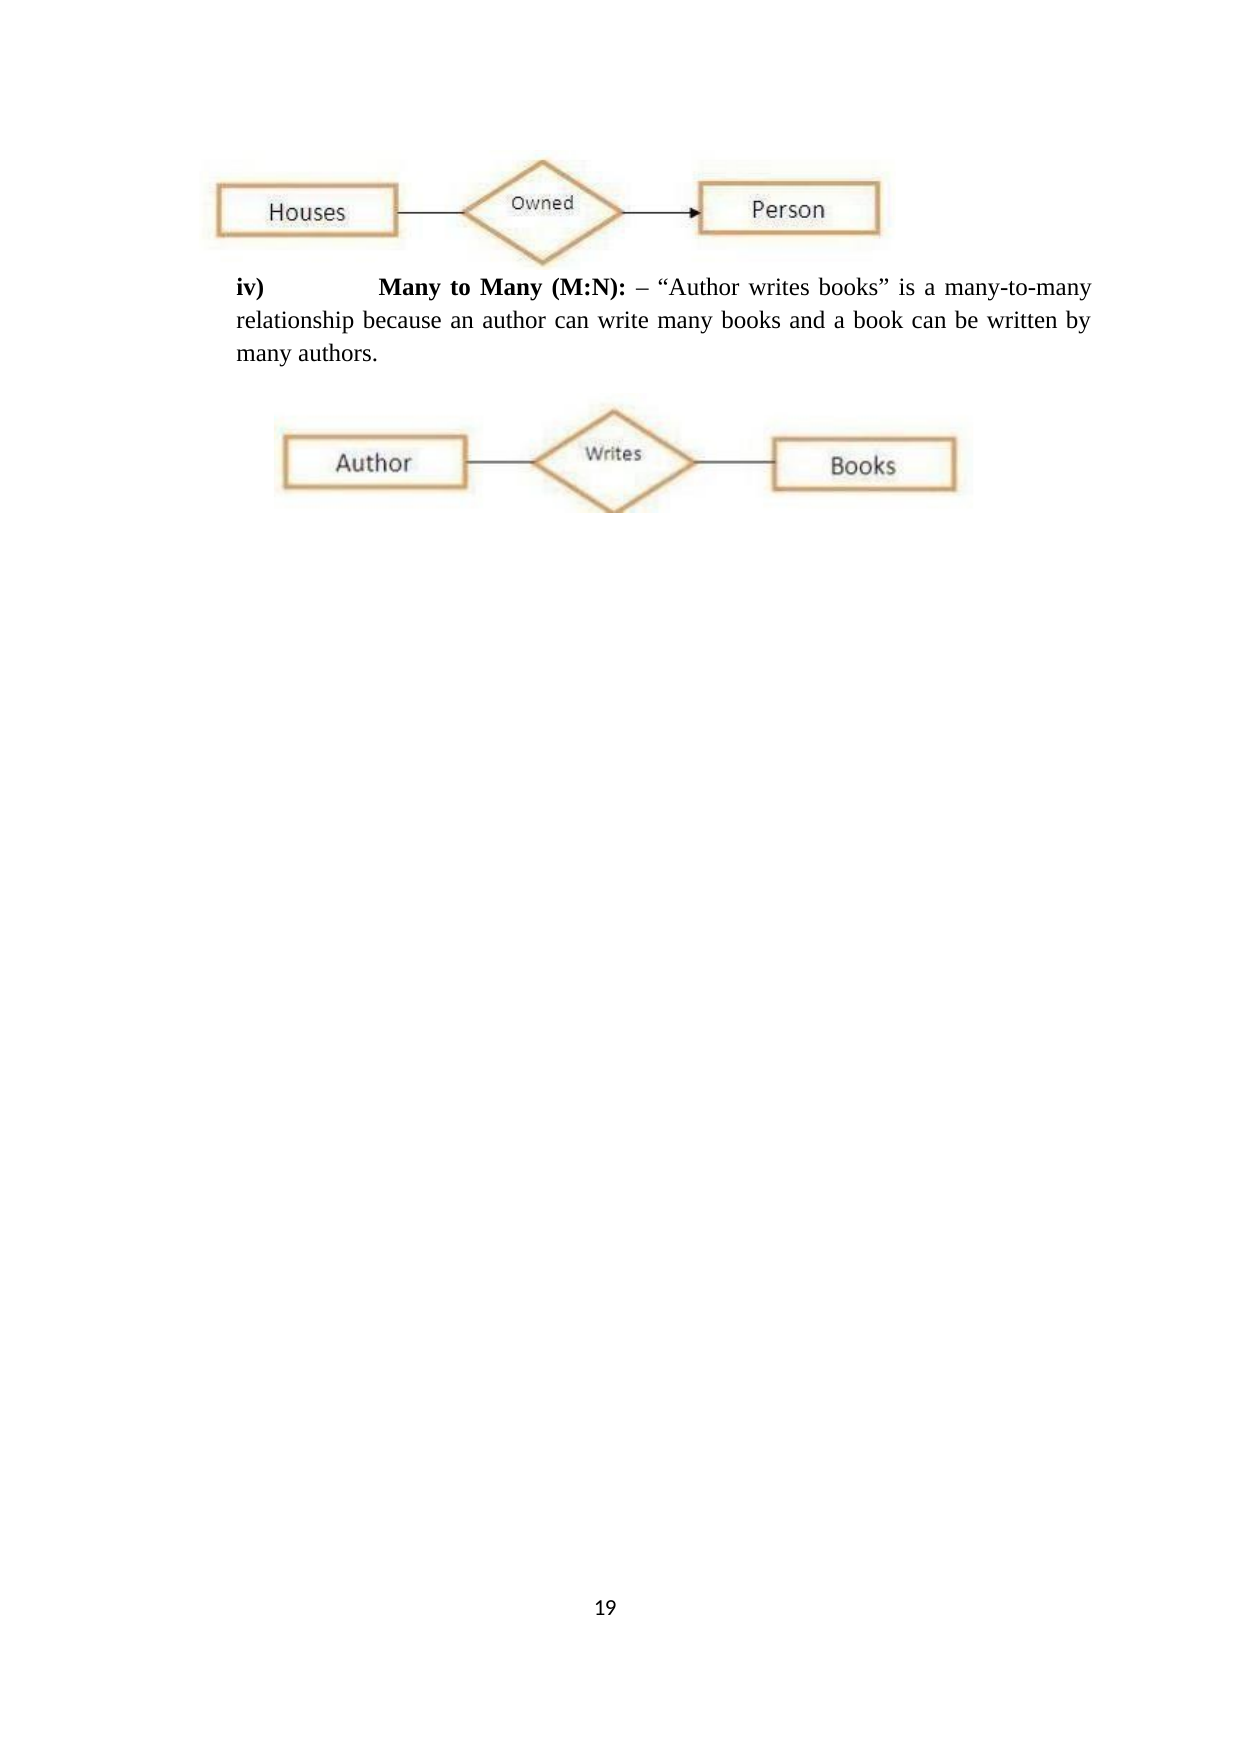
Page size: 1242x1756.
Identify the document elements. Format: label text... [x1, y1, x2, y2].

list Many to Many (M:N): – “Author writes books” is a many-to-many relationship because an author can write many books and a book can be written by many authors. [236, 272, 1092, 367]
picture [273, 393, 974, 513]
picture [198, 150, 896, 270]
